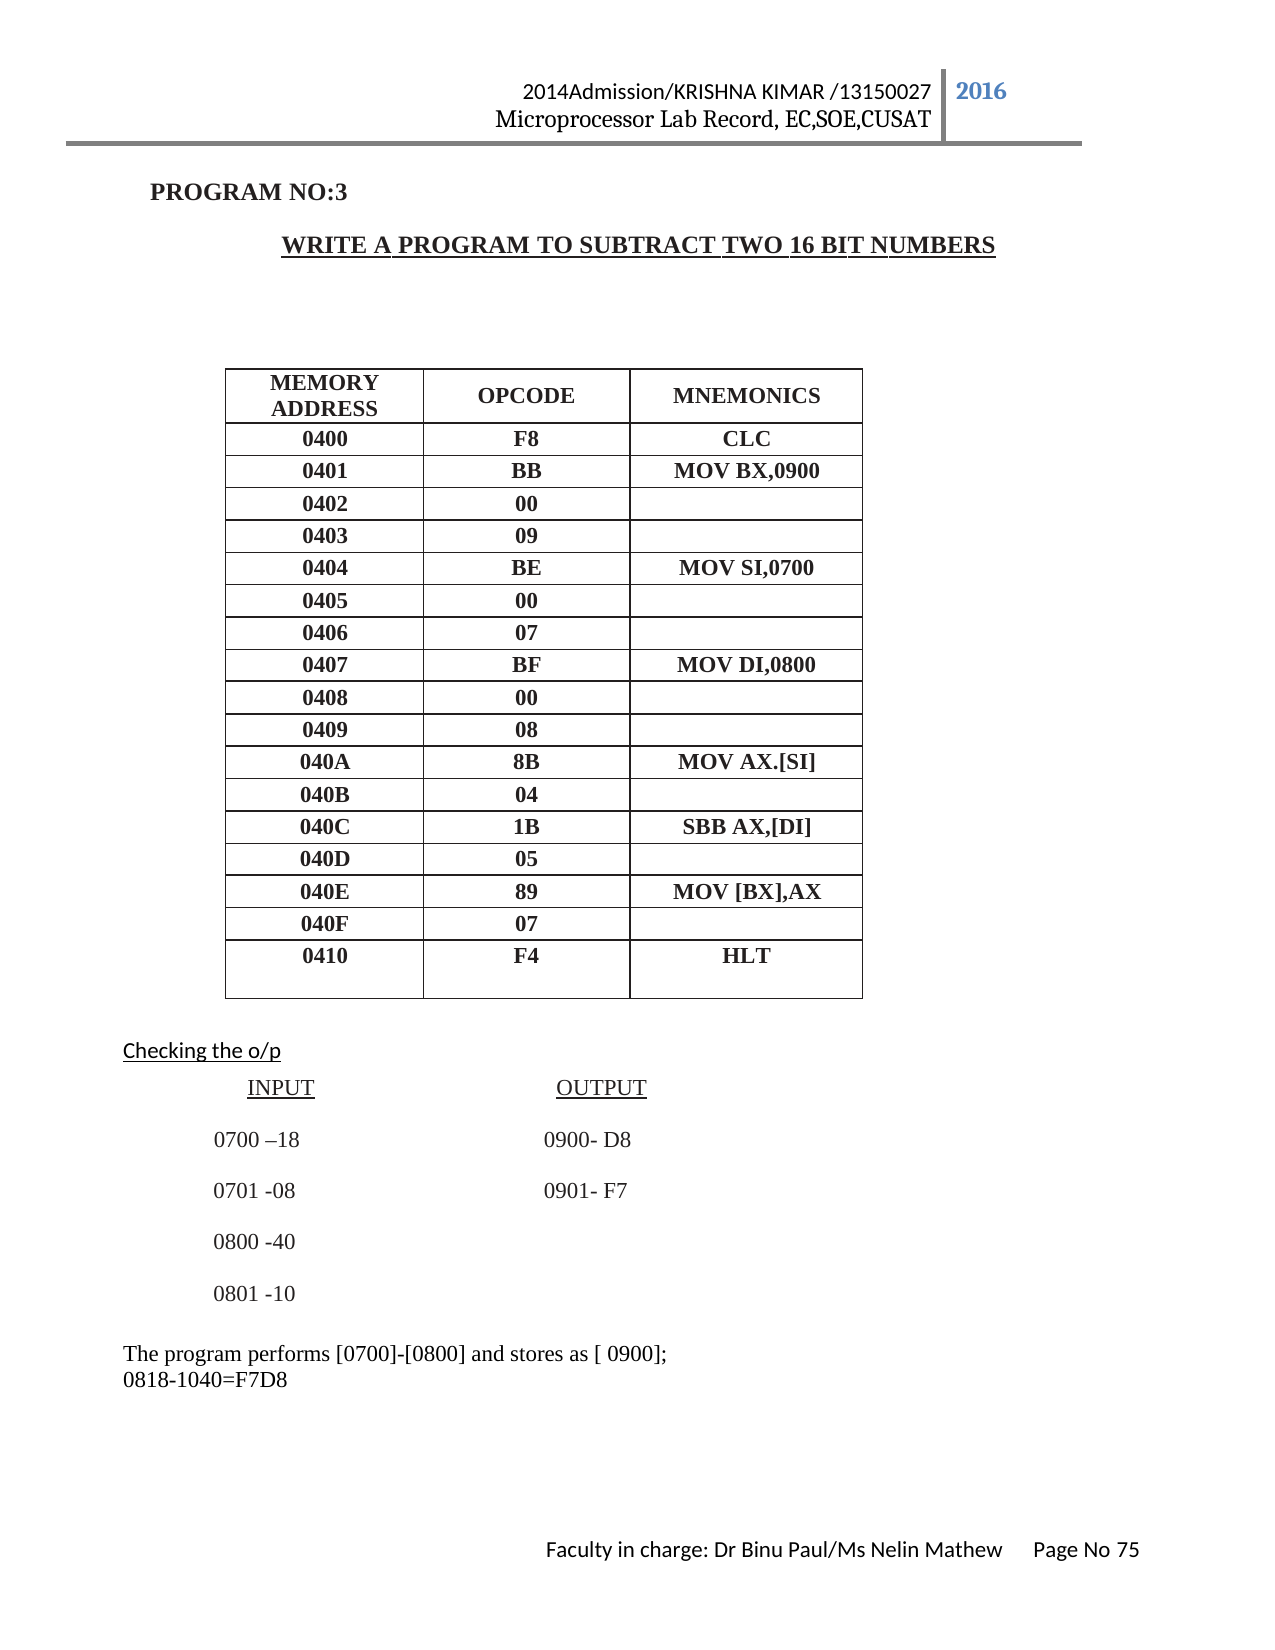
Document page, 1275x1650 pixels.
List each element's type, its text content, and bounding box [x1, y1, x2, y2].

table_cell 040C [226, 812, 423, 842]
table_cell 0408 [226, 682, 423, 713]
table_cell 0409 [226, 715, 423, 745]
table_cell 040A [226, 747, 423, 777]
text 0818-1040=F7D8 [123, 1366, 1139, 1392]
table_cell 08 [424, 715, 629, 745]
text WRITE A PROGRAM TO SUBTRACT TWO 16 BIT NUMBERS [281, 230, 1139, 258]
table_cell 0403 [226, 521, 423, 551]
table_cell MOV BX,0900 [631, 456, 862, 486]
table_header OPCODE [424, 370, 629, 422]
table_cell 040F [226, 908, 423, 939]
table_cell 0407 [226, 650, 423, 680]
table_cell 05 [424, 844, 629, 874]
table_cell BE [424, 553, 629, 583]
table_cell MOV SI,0700 [631, 553, 862, 583]
table_cell HLT [631, 941, 862, 998]
text 0701 -08 0901- F7 [213, 1177, 1139, 1203]
table_cell [631, 618, 862, 648]
table_cell [631, 715, 862, 745]
table_cell 0400 [226, 424, 423, 454]
table_cell 00 [424, 488, 629, 519]
table_cell 0406 [226, 618, 423, 648]
text 0700 –18 0900- D8 [213, 1126, 1139, 1152]
table_cell 00 [424, 682, 629, 713]
table_cell [631, 682, 862, 713]
table_header MEMORY ADDRESS [226, 370, 423, 422]
table_cell [631, 585, 862, 616]
table_cell 040D [226, 844, 423, 874]
table_cell 89 [424, 876, 629, 907]
table_cell BB [424, 456, 629, 486]
table_cell 07 [424, 908, 629, 939]
table_cell MOV DI,0800 [631, 650, 862, 680]
table_cell F8 [424, 424, 629, 454]
table_cell CLC [631, 424, 862, 454]
table_cell 0405 [226, 585, 423, 616]
table_cell 00 [424, 585, 629, 616]
table_cell [631, 779, 862, 810]
table_cell 040E [226, 876, 423, 907]
text INPUT OUTPUT [247, 1072, 1139, 1100]
table_cell BF [424, 650, 629, 680]
table_cell [631, 521, 862, 551]
table_cell 1B [424, 812, 629, 842]
table_cell 0404 [226, 553, 423, 583]
table_cell [631, 844, 862, 874]
table_cell MOV [BX],AX [631, 876, 862, 907]
text PROGRAM NO:3 [150, 177, 1139, 206]
table_cell 0401 [226, 456, 423, 486]
text 0801 -10 [213, 1280, 1139, 1306]
text 0800 -40 [213, 1228, 1139, 1255]
table_cell 040B [226, 779, 423, 810]
text Checking the o/p [123, 1036, 1139, 1064]
table_cell [631, 908, 862, 939]
table_cell SBB AX,[DI] [631, 812, 862, 842]
table_cell MOV AX.[SI] [631, 747, 862, 777]
table_cell 0402 [226, 488, 423, 519]
table_cell [631, 488, 862, 519]
table_cell 8B [424, 747, 629, 777]
table_cell 0410 [226, 941, 423, 998]
table_header MNEMONICS [631, 370, 862, 422]
table_cell 07 [424, 618, 629, 648]
table_cell 09 [424, 521, 629, 551]
table_cell F4 [424, 941, 629, 998]
text The program performs [0700]-[0800] and stores as [ 0900]; [123, 1340, 1139, 1366]
table_cell 04 [424, 779, 629, 810]
